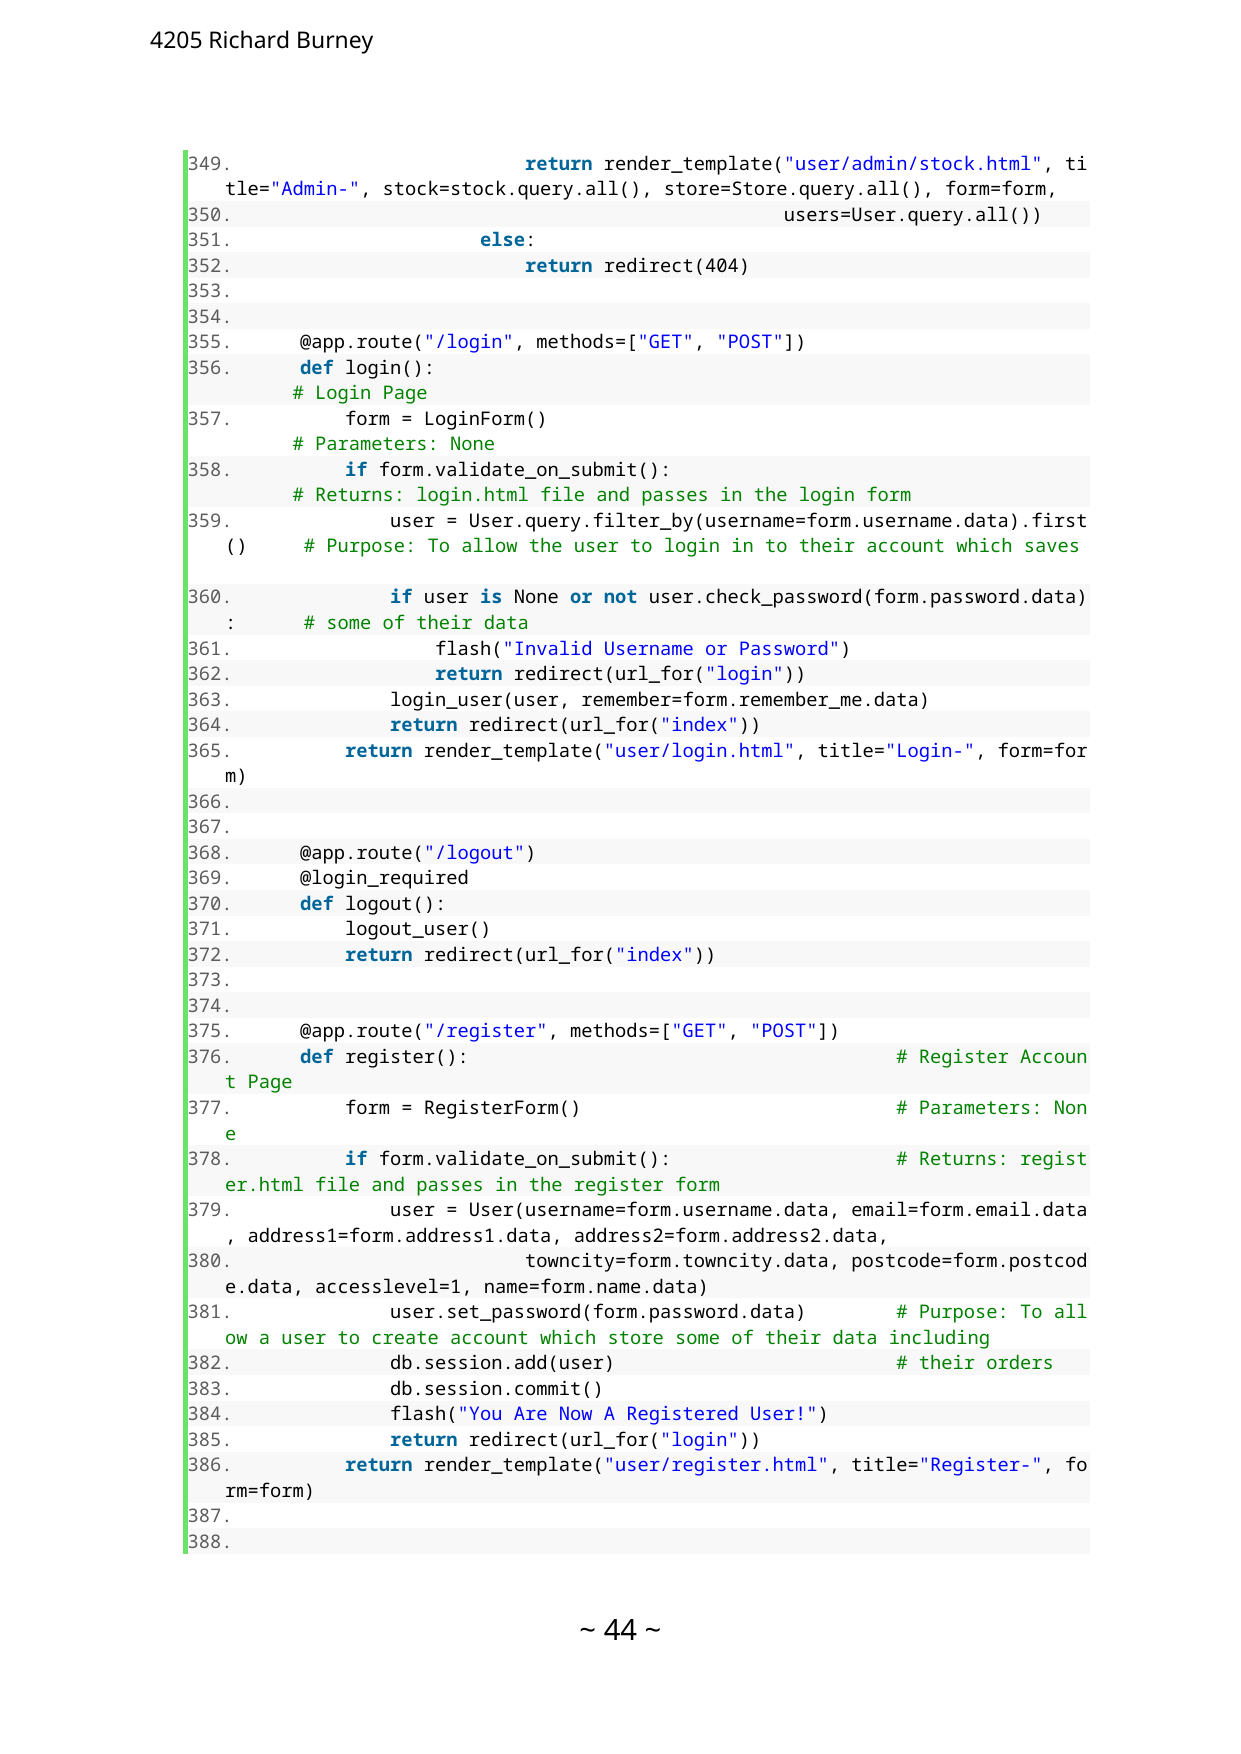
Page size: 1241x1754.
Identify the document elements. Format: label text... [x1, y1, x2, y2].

list def register(): # Register Account Page [188, 1043, 1090, 1094]
list return render_template("user/login.html", title="Login-", form=form) [188, 737, 1090, 788]
list user = User.query.filter_by(username=form.username.data).first() # Purpose: To allow the user to login in to their account which saves [188, 507, 1090, 584]
list user = User(username=form.username.data, email=form.email.data, address1=form.address1.data, address2=form.address2.data, [188, 1196, 1090, 1247]
list form = LoginForm() # Parameters: None [188, 405, 1090, 456]
list form = RegisterForm() # Parameters: None [188, 1094, 1090, 1145]
list login_user(user, remember=form.remember_me.data) [188, 686, 1090, 711]
list if form.validate_on_submit(): # Returns: register.html file and passes in the register form [188, 1145, 1090, 1196]
list flash("Invalid Username or Password") [188, 635, 1090, 660]
list @app.route("/login", methods=["GET", "POST"]) [188, 329, 1090, 354]
list else: [188, 227, 1090, 252]
list users=User.query.all()) [188, 201, 1090, 227]
list return render_template("user/register.html", title="Register-", form=form) [188, 1452, 1090, 1503]
list return redirect(url_for("login")) [188, 660, 1090, 686]
list @login_required [188, 864, 1090, 890]
list def login(): # Login Page [188, 354, 1090, 405]
list return render_template("user/admin/stock.html", title="Admin-", stock=stock.query.all(), store=Store.query.all(), form=form, [188, 150, 1090, 201]
list db.session.add(user) # their orders [188, 1349, 1090, 1375]
list user.set_password(form.password.data) # Purpose: To allow a user to create account which store some of their data including [188, 1298, 1090, 1349]
list flash("You Are Now A Registered User!") [188, 1401, 1090, 1426]
list return redirect(404) [188, 252, 1090, 278]
list logout_user() [188, 916, 1090, 941]
list return redirect(url_for("index")) [188, 941, 1090, 967]
list if form.validate_on_submit(): # Returns: login.html file and passes in the login form [188, 456, 1090, 507]
list db.session.commit() [188, 1375, 1090, 1401]
list @app.route("/logout") [188, 839, 1090, 864]
list towncity=form.towncity.data, postcode=form.postcode.data, accesslevel=1, name=form.name.data) [188, 1247, 1090, 1298]
list if user is None or not user.check_password(form.password.data): # some of their data [188, 584, 1090, 635]
list return redirect(url_for("login")) [188, 1426, 1090, 1452]
list def logout(): [188, 890, 1090, 916]
list return redirect(url_for("index")) [188, 711, 1090, 737]
list @app.route("/register", methods=["GET", "POST"]) [188, 1018, 1090, 1043]
